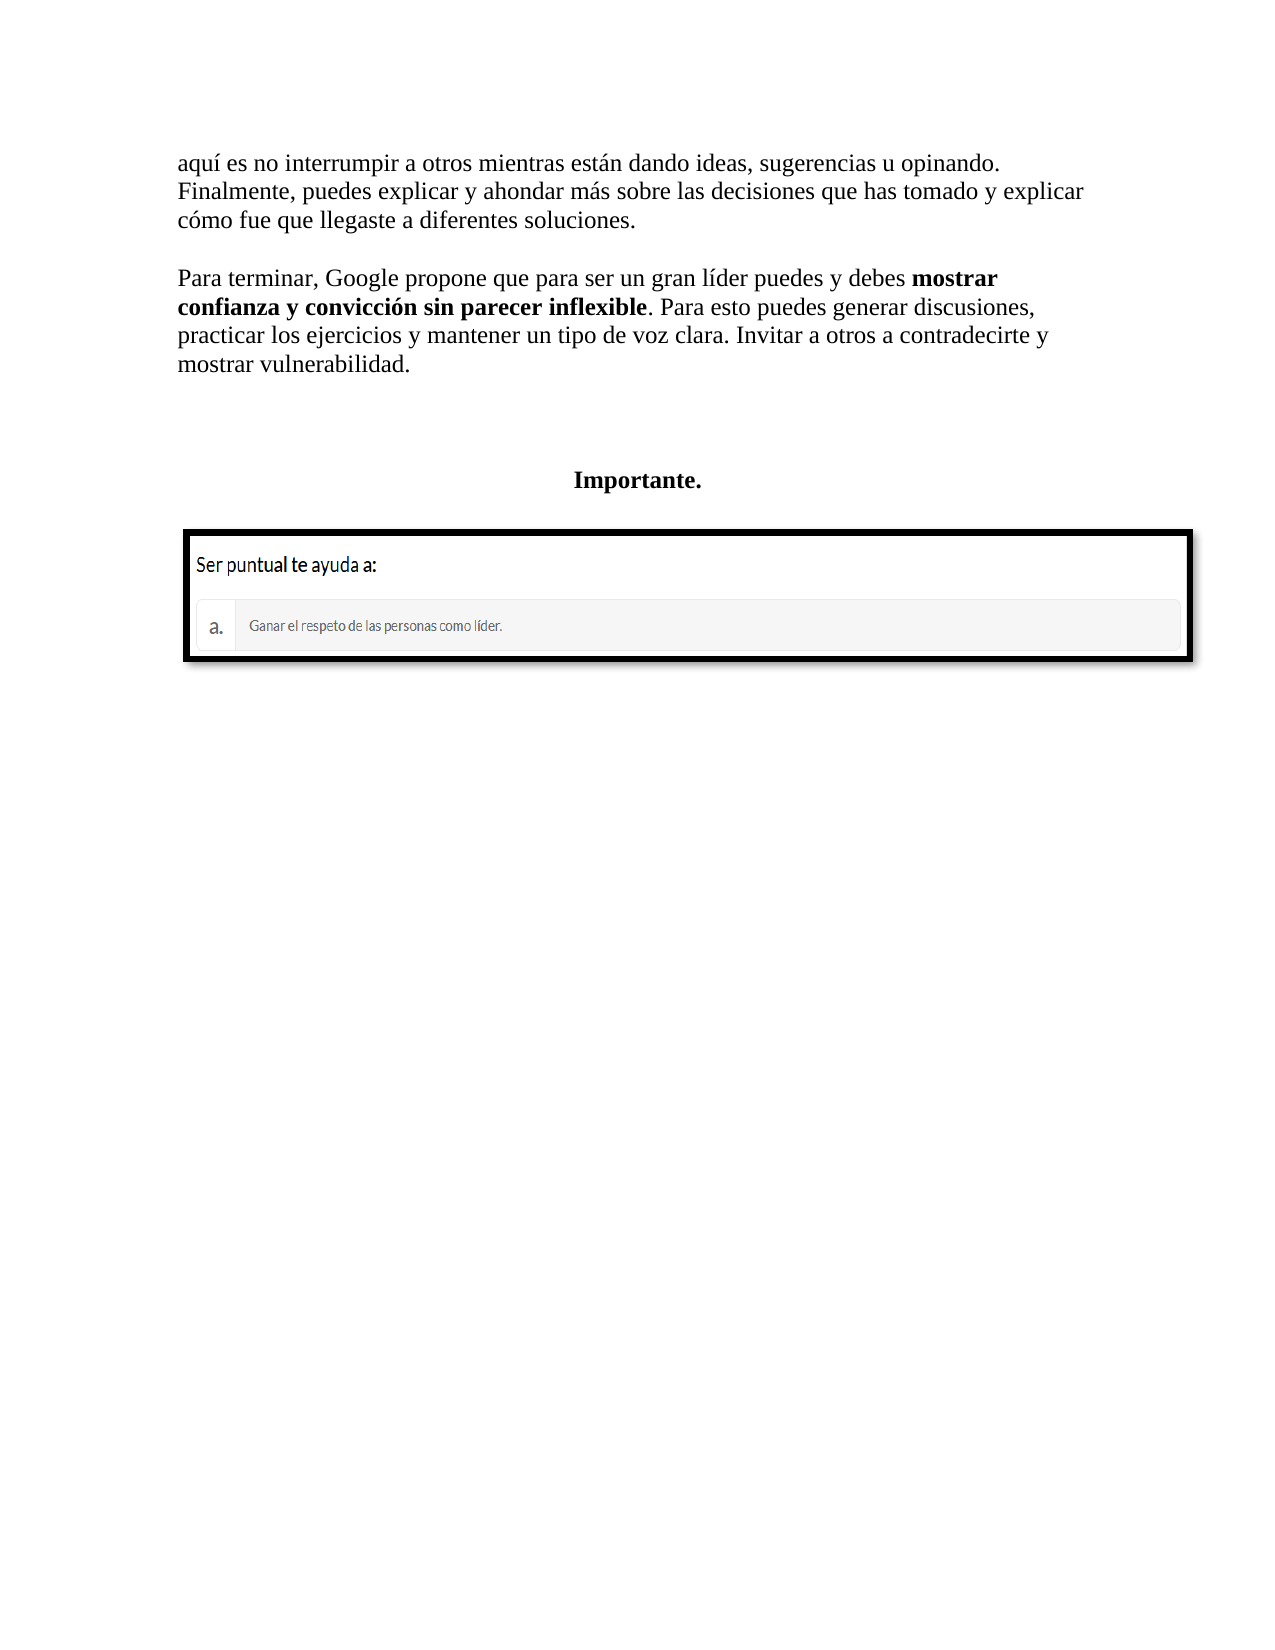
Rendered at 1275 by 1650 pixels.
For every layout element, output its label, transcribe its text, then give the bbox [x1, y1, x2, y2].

text Importante. [177, 465, 1098, 494]
text Para terminar, Google propone que para ser un gran líder puedes y debes mostrar confianza y convicción sin parecer inflexible. Para esto puedes generar discusiones, practicar los ejercicios y mantener un tipo de voz clara. Invitar a otros a contradecirte y mostrar vulnerabilidad. [177, 263, 1098, 378]
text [177, 148, 1098, 234]
picture [190, 536, 1187, 656]
